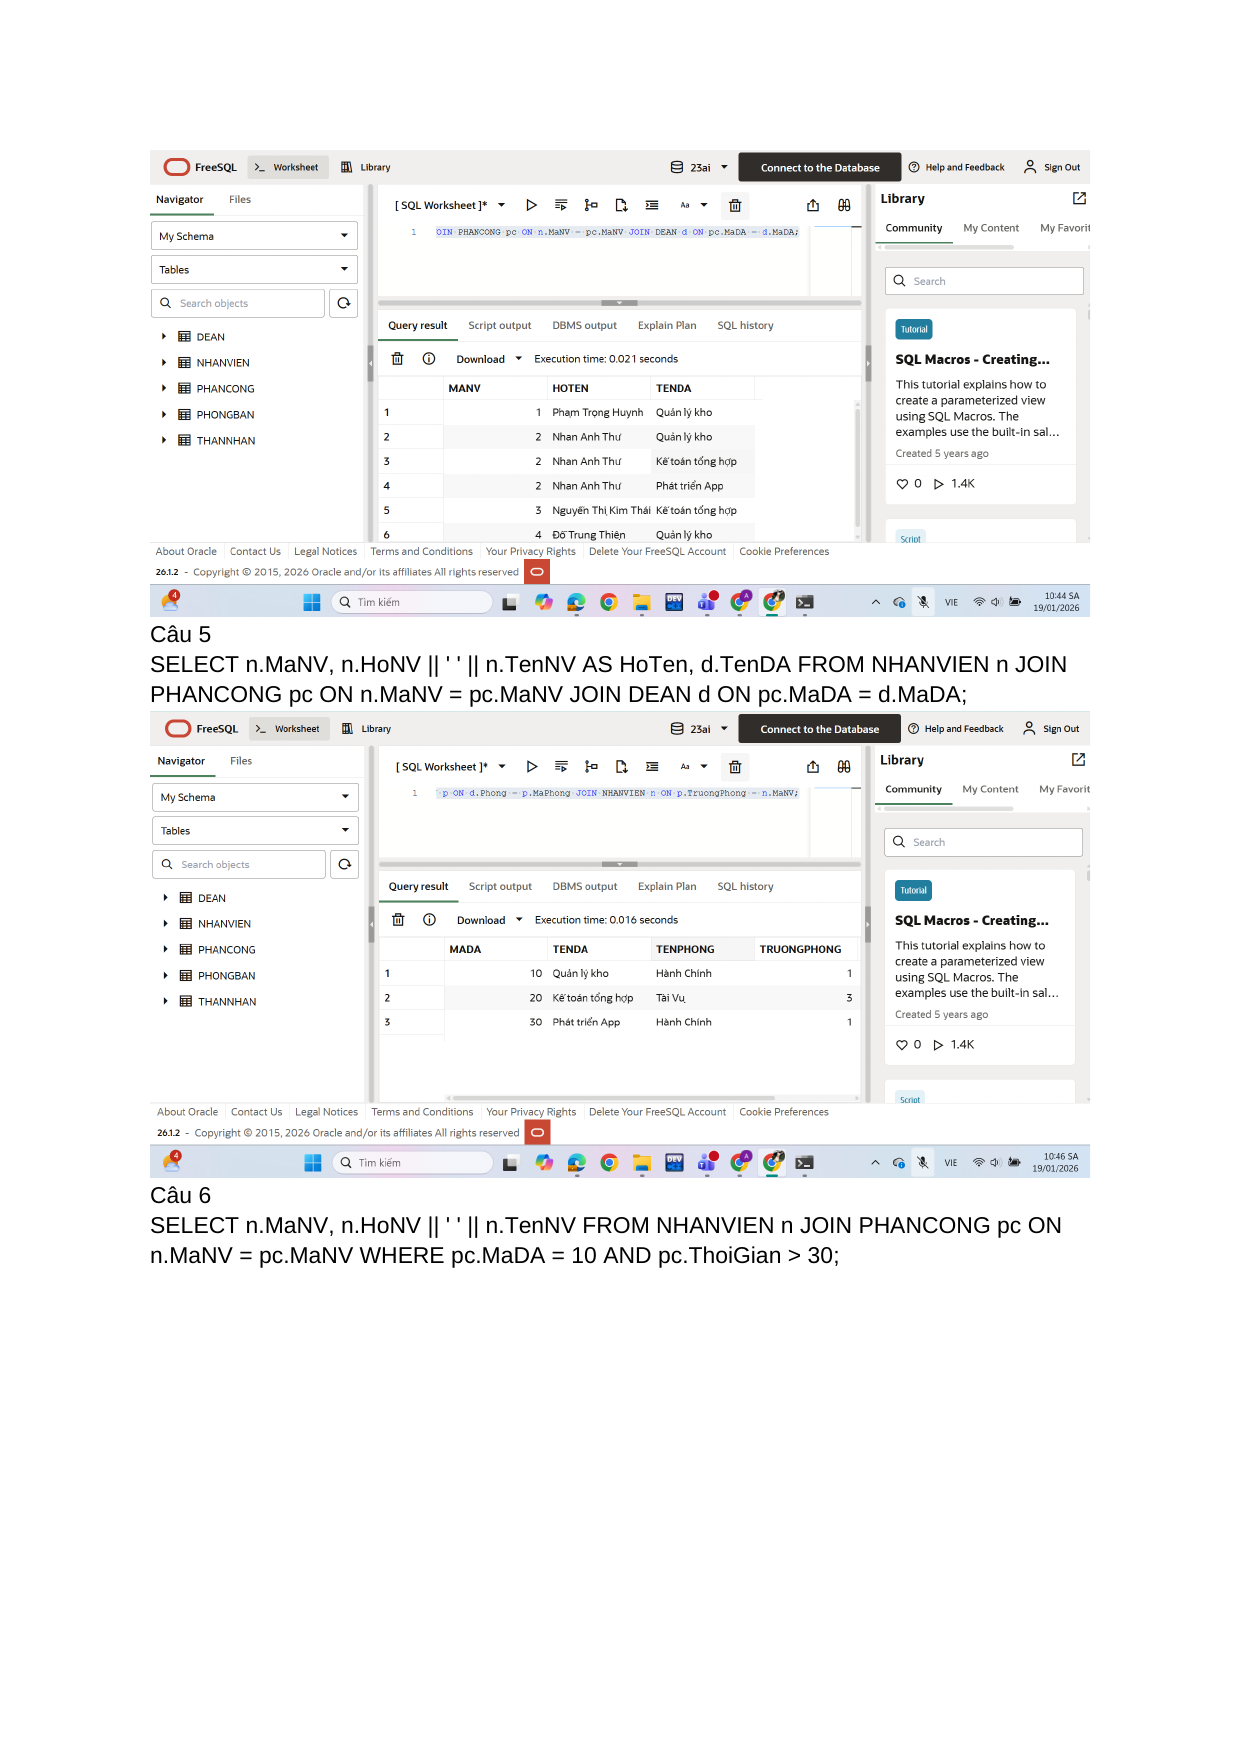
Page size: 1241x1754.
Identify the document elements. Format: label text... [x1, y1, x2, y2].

picture [150, 150, 1091, 617]
text SELECT n.MaNV, n.HoNV || ' ' || n.TenNV FROM NHANVIEN n JOIN PHANCONG pc ON n.MaNV = pc.MaNV WHERE pc.MaDA = 10 AND pc.ThoiGian > 30; [150, 1212, 1090, 1268]
text SELECT n.MaNV, n.HoNV || ' ' || n.TenNV AS HoTen, d.TenDA FROM NHANVIEN n JOIN PHANCONG pc ON n.MaNV = pc.MaNV JOIN DEAN d ON pc.MaDA = d.MaDA; [150, 651, 1090, 707]
text Câu 5 [150, 621, 1090, 647]
text Câu 6 [150, 1182, 1090, 1208]
picture [150, 711, 1091, 1178]
